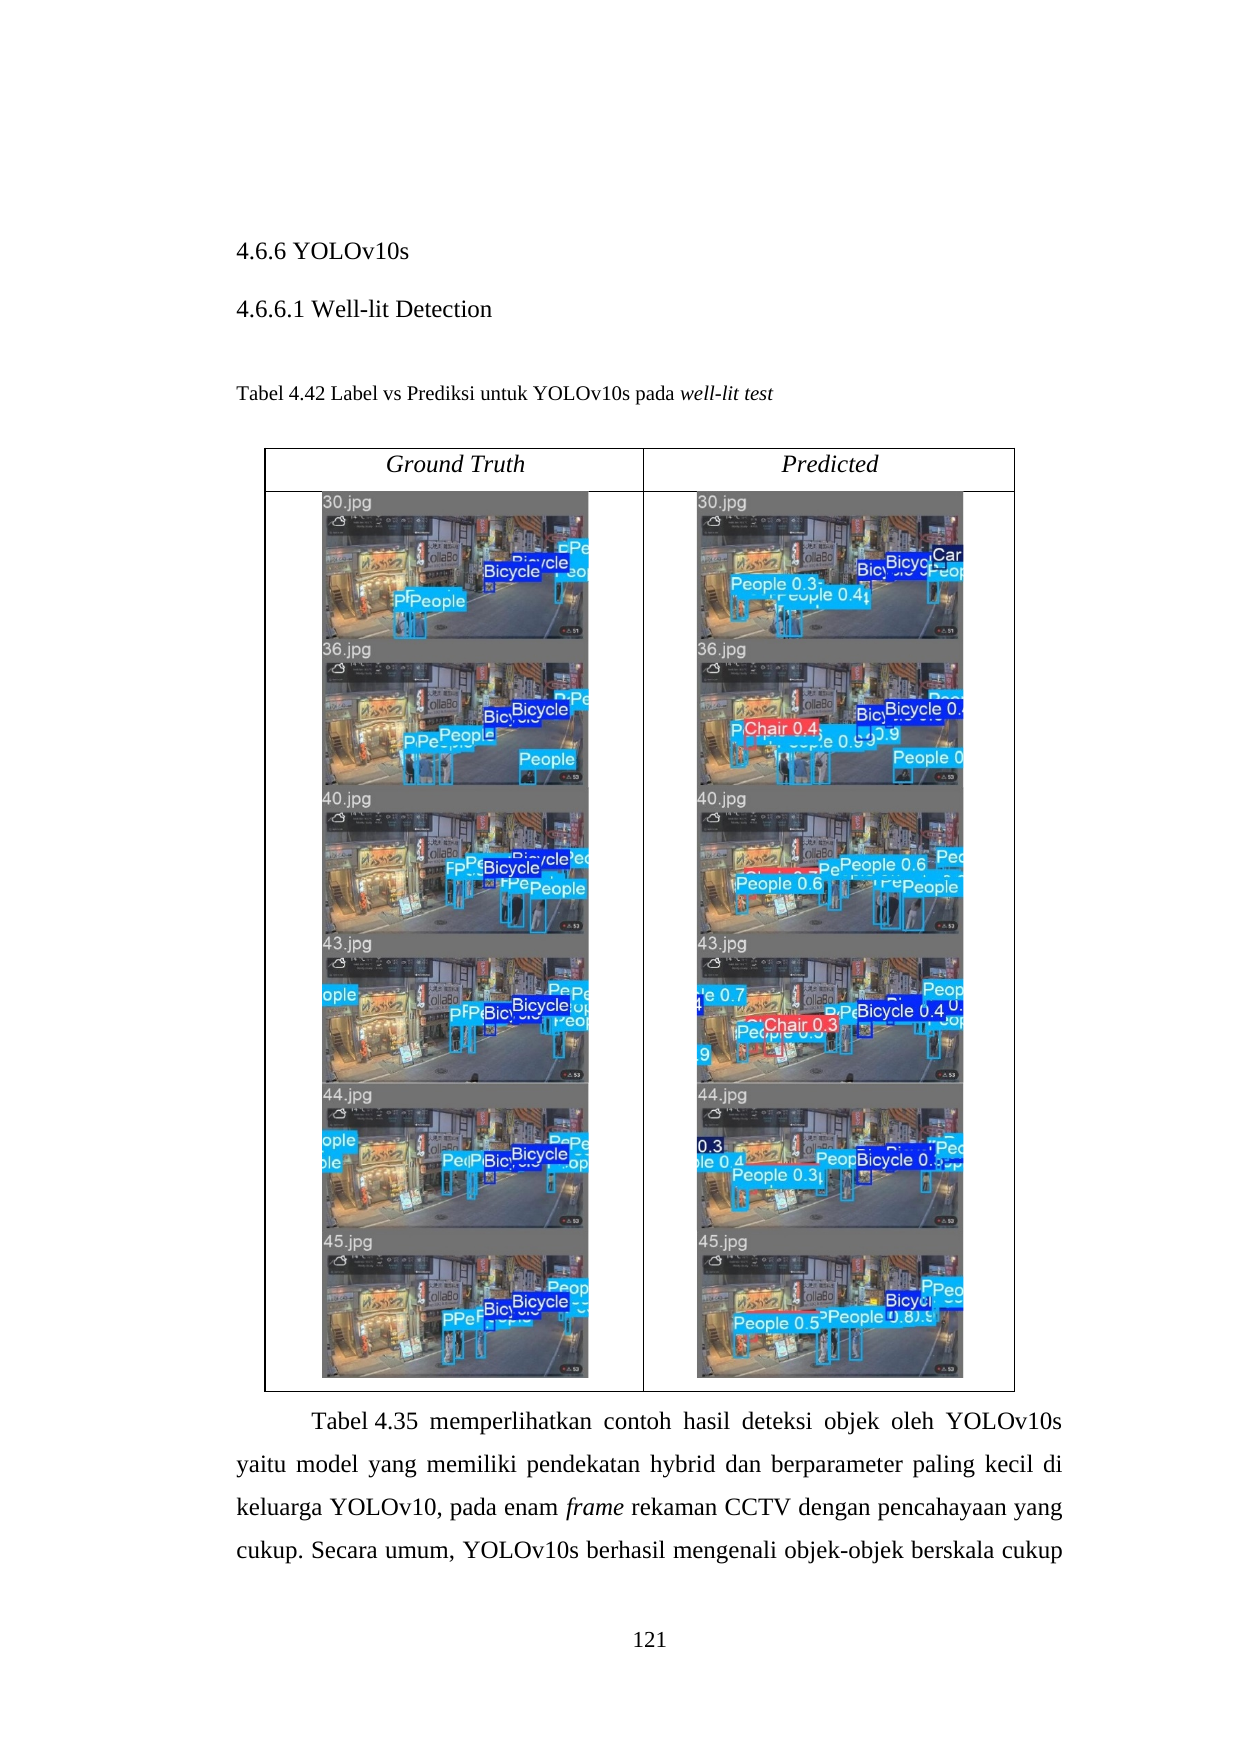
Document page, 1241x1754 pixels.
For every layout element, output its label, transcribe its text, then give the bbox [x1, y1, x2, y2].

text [236, 468, 1063, 1564]
picture [942, 867, 964, 877]
table_cell [266, 492, 643, 1391]
picture [882, 880, 890, 887]
subtitle 4.6.6 YOLOv10s [236, 236, 1063, 265]
table_header Ground Truth [266, 449, 643, 491]
picture [322, 491, 589, 1378]
picture [696, 491, 964, 1378]
subtitle 4.6.6.1 Well-lit Detection [236, 294, 1063, 323]
table_header Predicted [644, 449, 1014, 491]
picture [578, 1309, 589, 1313]
table_cell [644, 492, 1014, 1391]
